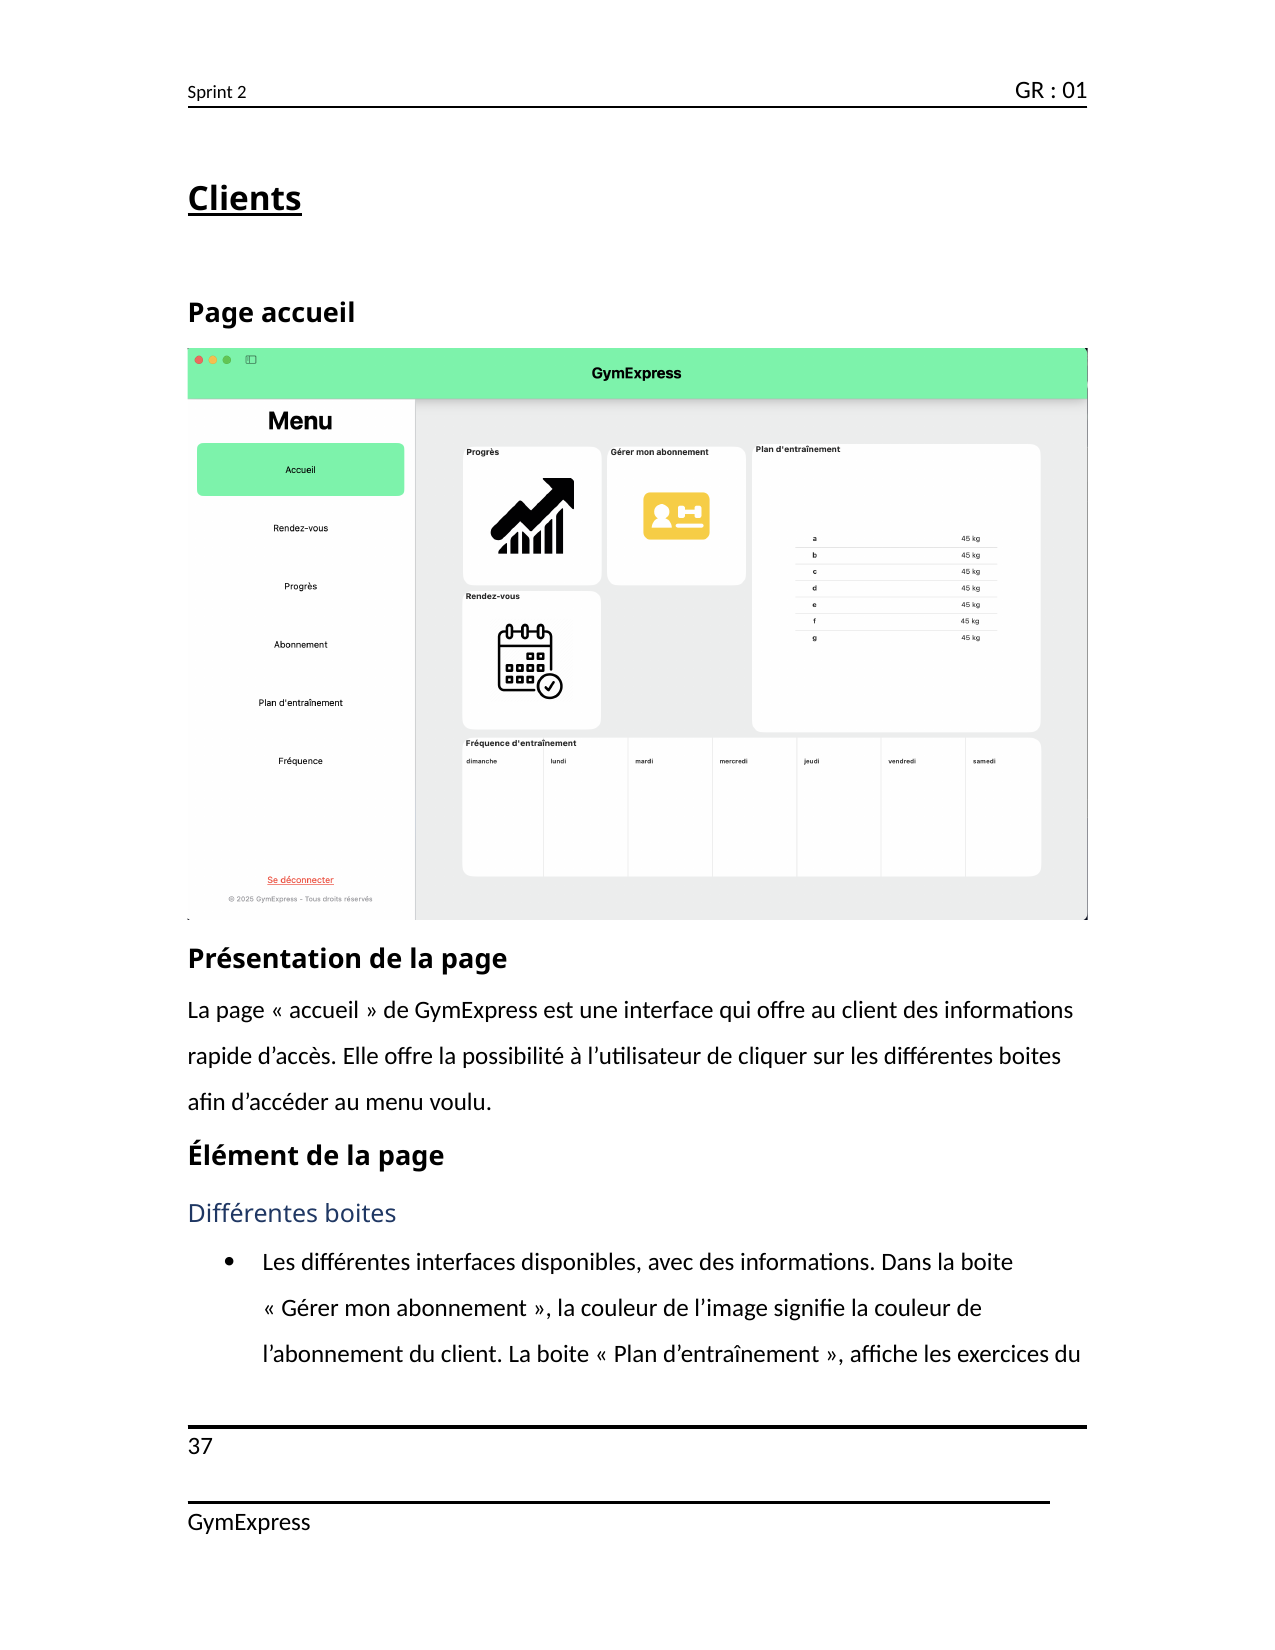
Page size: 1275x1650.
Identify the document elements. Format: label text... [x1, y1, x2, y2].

subtitle Page accueil [187, 293, 1087, 330]
subtitle Élément de la page [187, 1136, 1087, 1173]
picture [187, 348, 1088, 920]
text La page « accueil » de GymExpress est une interface qui offre au client des informations rapide d’accès. Elle offre la possibilité à l’utilisateur de cliquer sur les différentes boites afin d’accéder au menu voulu. [187, 995, 1087, 1117]
subtitle Présentation de la page [187, 939, 1087, 976]
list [225, 1247, 1087, 1368]
subtitle Clients [187, 175, 1087, 220]
subtitle Différentes boites [187, 1196, 1087, 1229]
